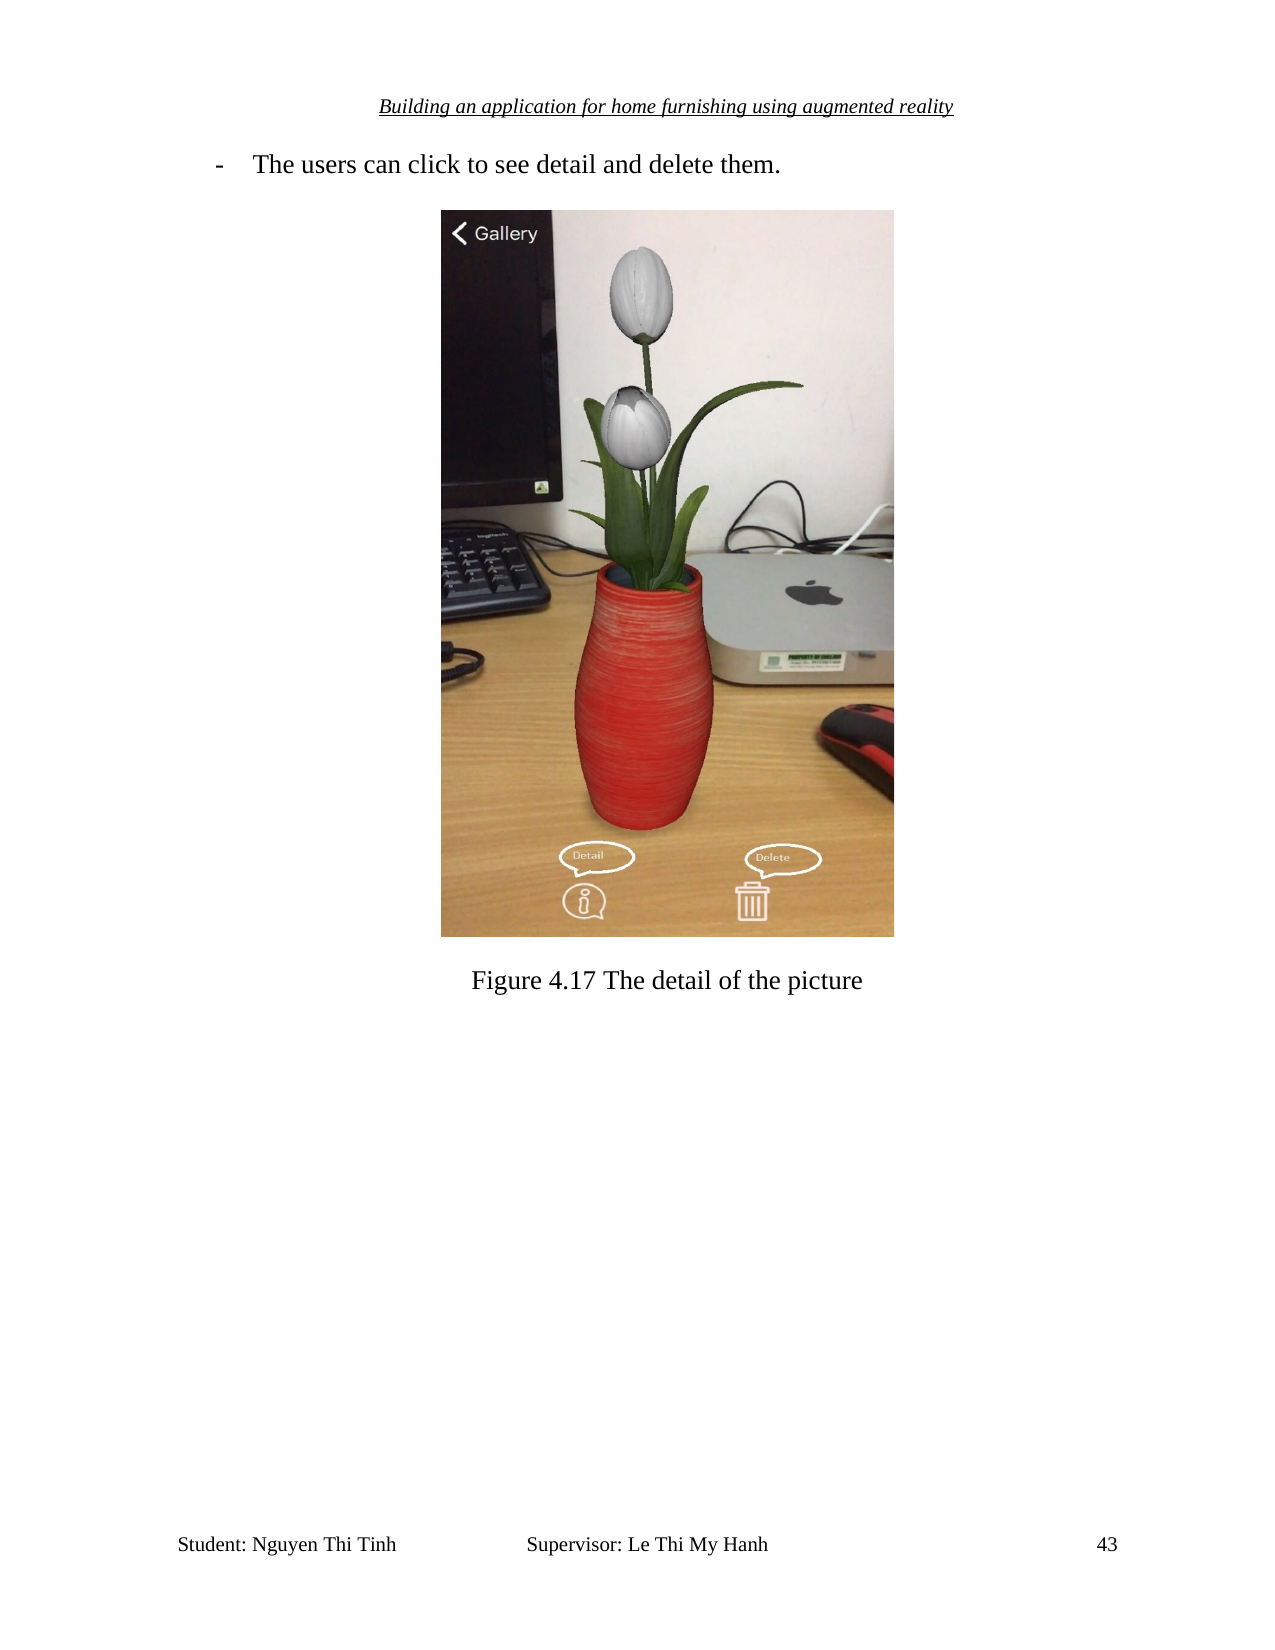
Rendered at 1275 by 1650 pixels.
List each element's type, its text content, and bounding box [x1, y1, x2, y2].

text Figure 4.17 The detail of the picture [177, 964, 1157, 995]
picture [441, 210, 895, 937]
list The users can click to see detail and delete them. [215, 148, 1120, 179]
